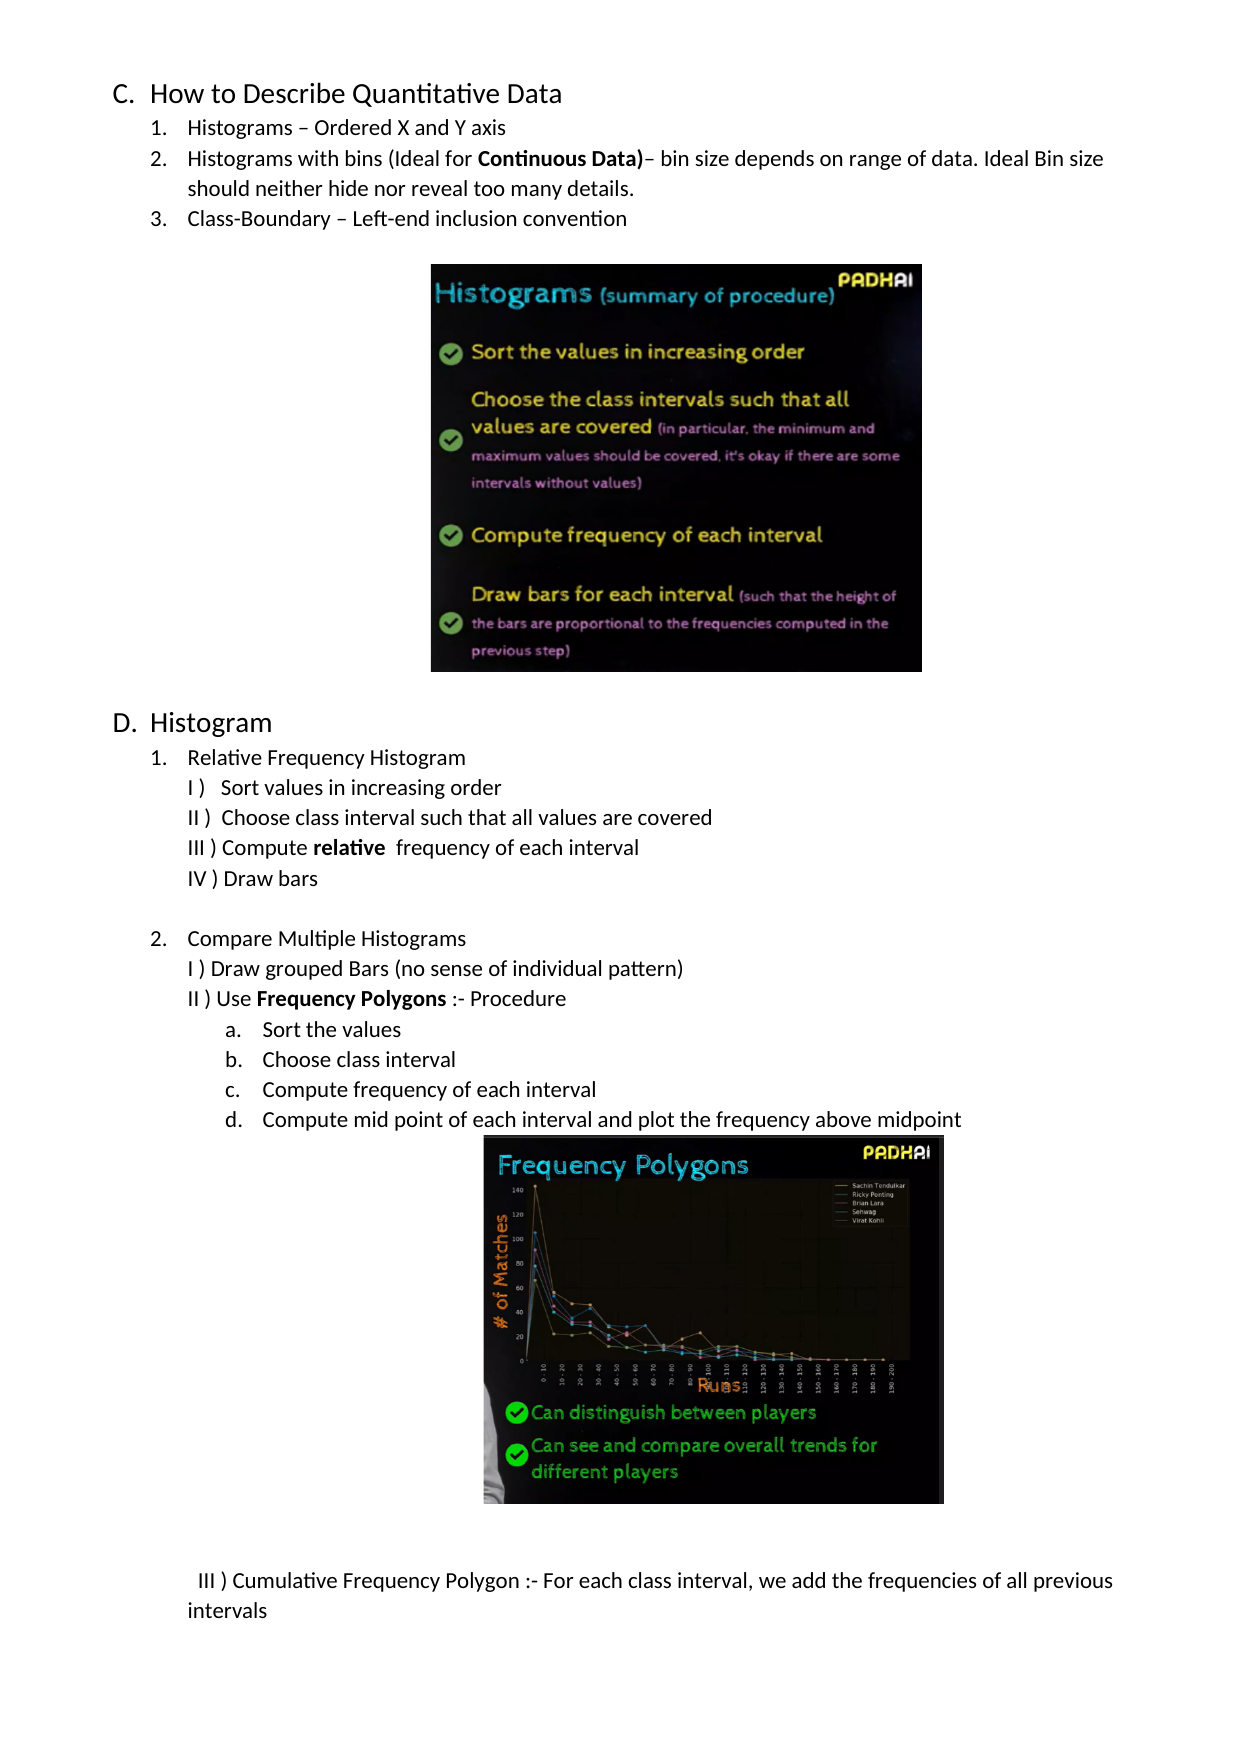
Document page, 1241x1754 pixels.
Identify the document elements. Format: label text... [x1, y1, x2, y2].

list IV ) Draw bars [187, 864, 1165, 892]
list I ) Draw grouped Bars (no sense of individual pattern) [187, 954, 1165, 982]
picture [483, 1135, 944, 1504]
list Histograms with bins (Ideal for Continuous Data)– bin size depends on range of data. Ideal Bin size should neither hide nor reveal too many details. [150, 144, 1165, 202]
list II ) Choose class interval such that all values are covered [187, 803, 1165, 831]
picture [430, 264, 922, 672]
list Relative Frequency Histogram [150, 743, 1165, 771]
list Compare Multiple Histograms [150, 924, 1165, 952]
list Sort the values [225, 1015, 1165, 1043]
list II ) Use Frequency Polygons :- Procedure [187, 984, 1165, 1012]
list How to Describe Quantitative Data [112, 75, 1165, 111]
list I ) Sort values in increasing order [187, 773, 1165, 801]
list Class-Boundary – Left-end inclusion convention [150, 204, 1165, 232]
list Compute mid point of each interval and plot the frequency above midpoint [225, 1105, 1165, 1133]
list Histograms – Ordered X and Y axis [150, 113, 1165, 141]
list III ) Cumulative Frequency Polygon :- For each class interval, we add the frequencies of all previous intervals [187, 1566, 1165, 1624]
list III ) Compute relative frequency of each interval [187, 833, 1165, 861]
list Choose class interval [225, 1045, 1165, 1073]
list Compute frequency of each interval [225, 1075, 1165, 1103]
list Histogram [112, 704, 1165, 740]
